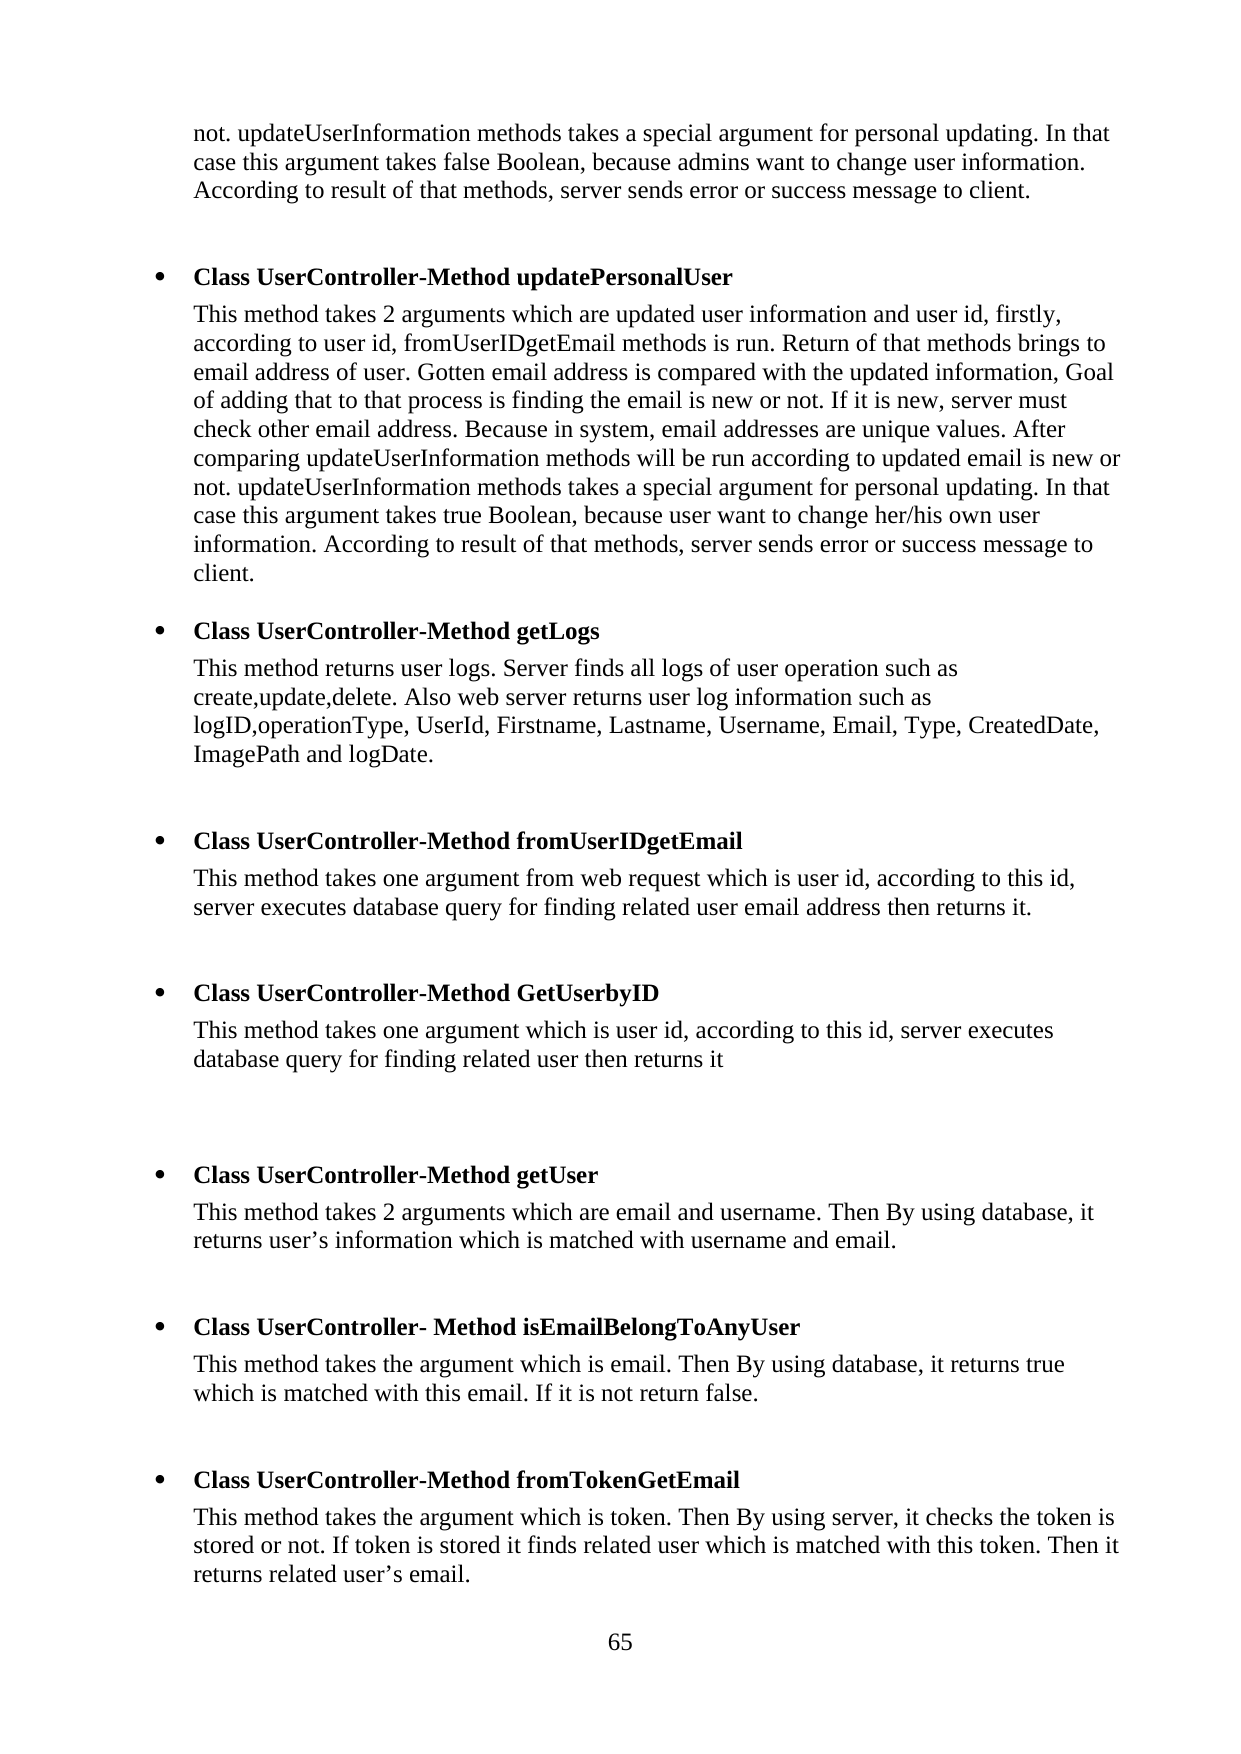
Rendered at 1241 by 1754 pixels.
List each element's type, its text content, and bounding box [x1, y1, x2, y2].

subtitle Class UserController-Method GetUserbyID [156, 978, 1122, 1007]
text This method takes 2 arguments which are updated user information and user id, firstly, according to user id, fromUserIDgetEmail methods is run. Return of that methods brings to email address of user. Gotten email address is compared with the updated information, Goal of adding that to that process is finding the email is new or not. If it is new, server must check other email address. Because in system, email addresses are unique values. After comparing updateUserInformation methods will be run according to updated email is new or not. updateUserInformation methods takes a special argument for personal updating. In that case this argument takes true Boolean, because user want to change her/his own user information. According to result of that methods, server sends error or success message to client. [193, 299, 1122, 587]
subtitle Class UserController-Method getLogs [156, 616, 1122, 645]
text This method takes the argument which is token. Then By using server, it checks the token is stored or not. If token is stored it finds related user which is matched with this token. Then it returns related user’s email. [193, 1502, 1122, 1588]
subtitle Class UserController-Method updatePersonalUser [156, 262, 1122, 291]
subtitle Class UserController-Method fromTokenGetEmail [156, 1465, 1122, 1493]
text This method takes one argument which is user id, according to this id, server executes database query for finding related user then returns it [193, 1016, 1122, 1073]
text This method takes the argument which is email. Then By using database, it returns true which is matched with this email. If it is not return false. [193, 1349, 1122, 1407]
subtitle Class UserController-Method getUser [156, 1160, 1122, 1188]
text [193, 118, 1122, 204]
text This method takes one argument from web request which is user id, according to this id, server executes database query for finding related user email address then returns it. [193, 863, 1122, 921]
subtitle Class UserController- Method isEmailBelongToAnyUser [156, 1312, 1122, 1341]
subtitle Class UserController-Method fromUserIDgetEmail [156, 826, 1122, 855]
text This method returns user logs. Server finds all logs of user operation such as create,update,delete. Also web server returns user log information such as logID,operationType, UserId, Firstname, Lastname, Username, Email, Type, CreatedDate, ImagePath and logDate. [193, 653, 1122, 768]
text This method takes 2 arguments which are email and username. Then By using database, it returns user’s information which is matched with username and email. [193, 1197, 1122, 1254]
